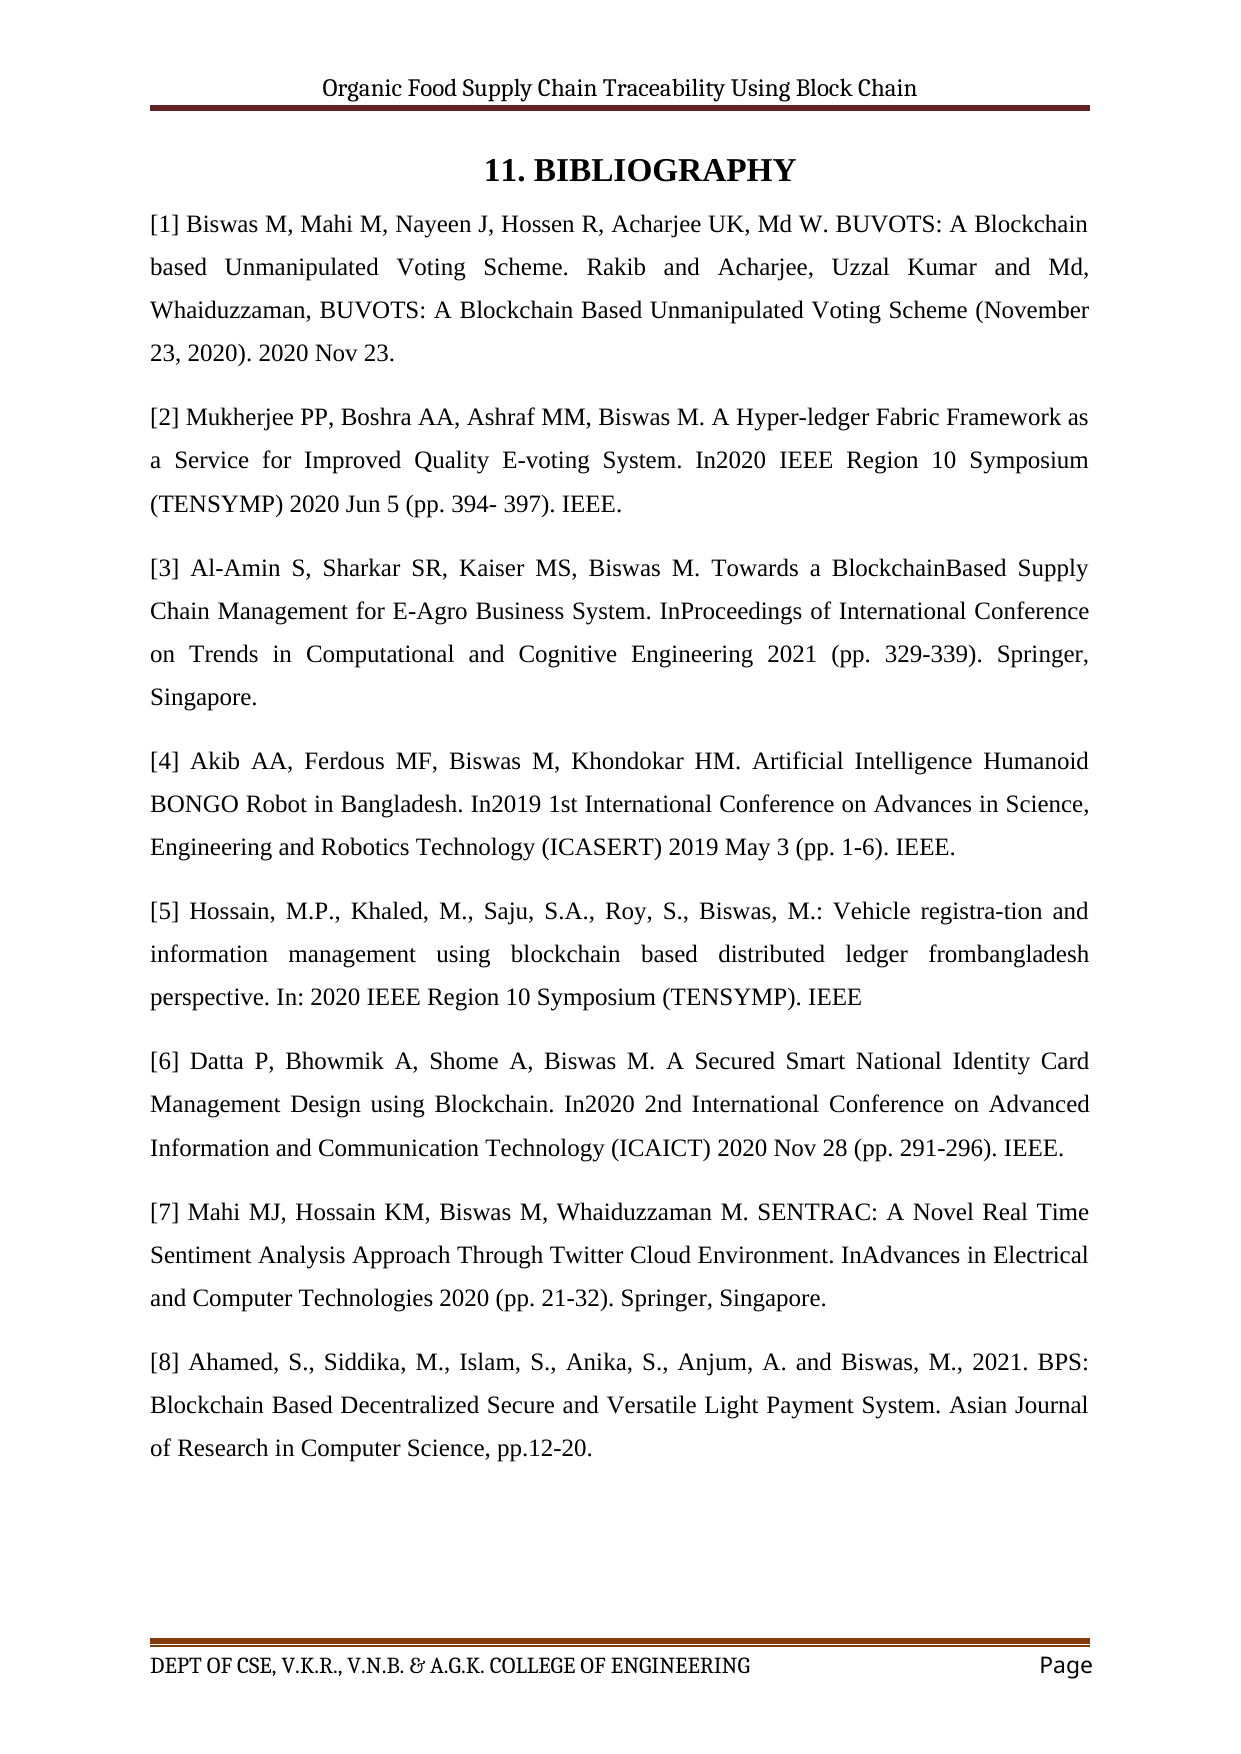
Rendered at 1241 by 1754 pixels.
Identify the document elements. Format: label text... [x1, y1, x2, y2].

text [2] Mukherjee PP, Boshra AA, Ashraf MM, Biswas M. A Hyper-ledger Fabric Framework as a Service for Improved Quality E-voting System. In2020 IEEE Region 10 Symposium (TENSYMP) 2020 Jun 5 (pp. 394- 397). IEEE. [150, 402, 1090, 517]
text [5] Hossain, M.P., Khaled, M., Saju, S.A., Roy, S., Biswas, M.: Vehicle registra-tion and information management using blockchain based distributed ledger frombangladesh perspective. In: 2020 IEEE Region 10 Symposium (TENSYMP). IEEE [150, 896, 1090, 1011]
text [4] Akib AA, Ferdous MF, Biswas M, Khondokar HM. Artificial Intelligence Humanoid BONGO Robot in Bangladesh. In2019 1st International Conference on Advances in Science, Engineering and Robotics Technology (ICASERT) 2019 May 3 (pp. 1-6). IEEE. [150, 746, 1090, 861]
text [7] Mahi MJ, Hossain KM, Biswas M, Whaiduzzaman M. SENTRAC: A Novel Real Time Sentiment Analysis Approach Through Twitter Cloud Environment. InAdvances in Electrical and Computer Technologies 2020 (pp. 21-32). Springer, Singapore. [150, 1197, 1090, 1312]
text [8] Ahamed, S., Siddika, M., Islam, S., Anika, S., Anjum, A. and Biswas, M., 2021. BPS: Blockchain Based Decentralized Secure and Versatile Light Payment System. Asian Journal of Research in Computer Science, pp.12-20. [150, 1347, 1090, 1462]
text [1] Biswas M, Mahi M, Nayeen J, Hossen R, Acharjee UK, Md W. BUVOTS: A Blockchain based Unmanipulated Voting Scheme. Rakib and Acharjee, Uzzal Kumar and Md, Whaiduzzaman, BUVOTS: A Blockchain Based Unmanipulated Voting Scheme (November 23, 2020). 2020 Nov 23. [150, 209, 1090, 367]
text 11. BIBLIOGRAPHY [484, 150, 1090, 188]
text [6] Datta P, Bhowmik A, Shome A, Biswas M. A Secured Smart National Identity Card Management Design using Blockchain. In2020 2nd International Conference on Advanced Information and Communication Technology (ICAICT) 2020 Nov 28 (pp. 291-296). IEEE. [150, 1046, 1090, 1161]
text [3] Al-Amin S, Sharkar SR, Kaiser MS, Biswas M. Towards a BlockchainBased Supply Chain Management for E-Agro Business System. InProceedings of International Conference on Trends in Computational and Cognitive Engineering 2021 (pp. 329-339). Springer, Singapore. [150, 553, 1090, 711]
